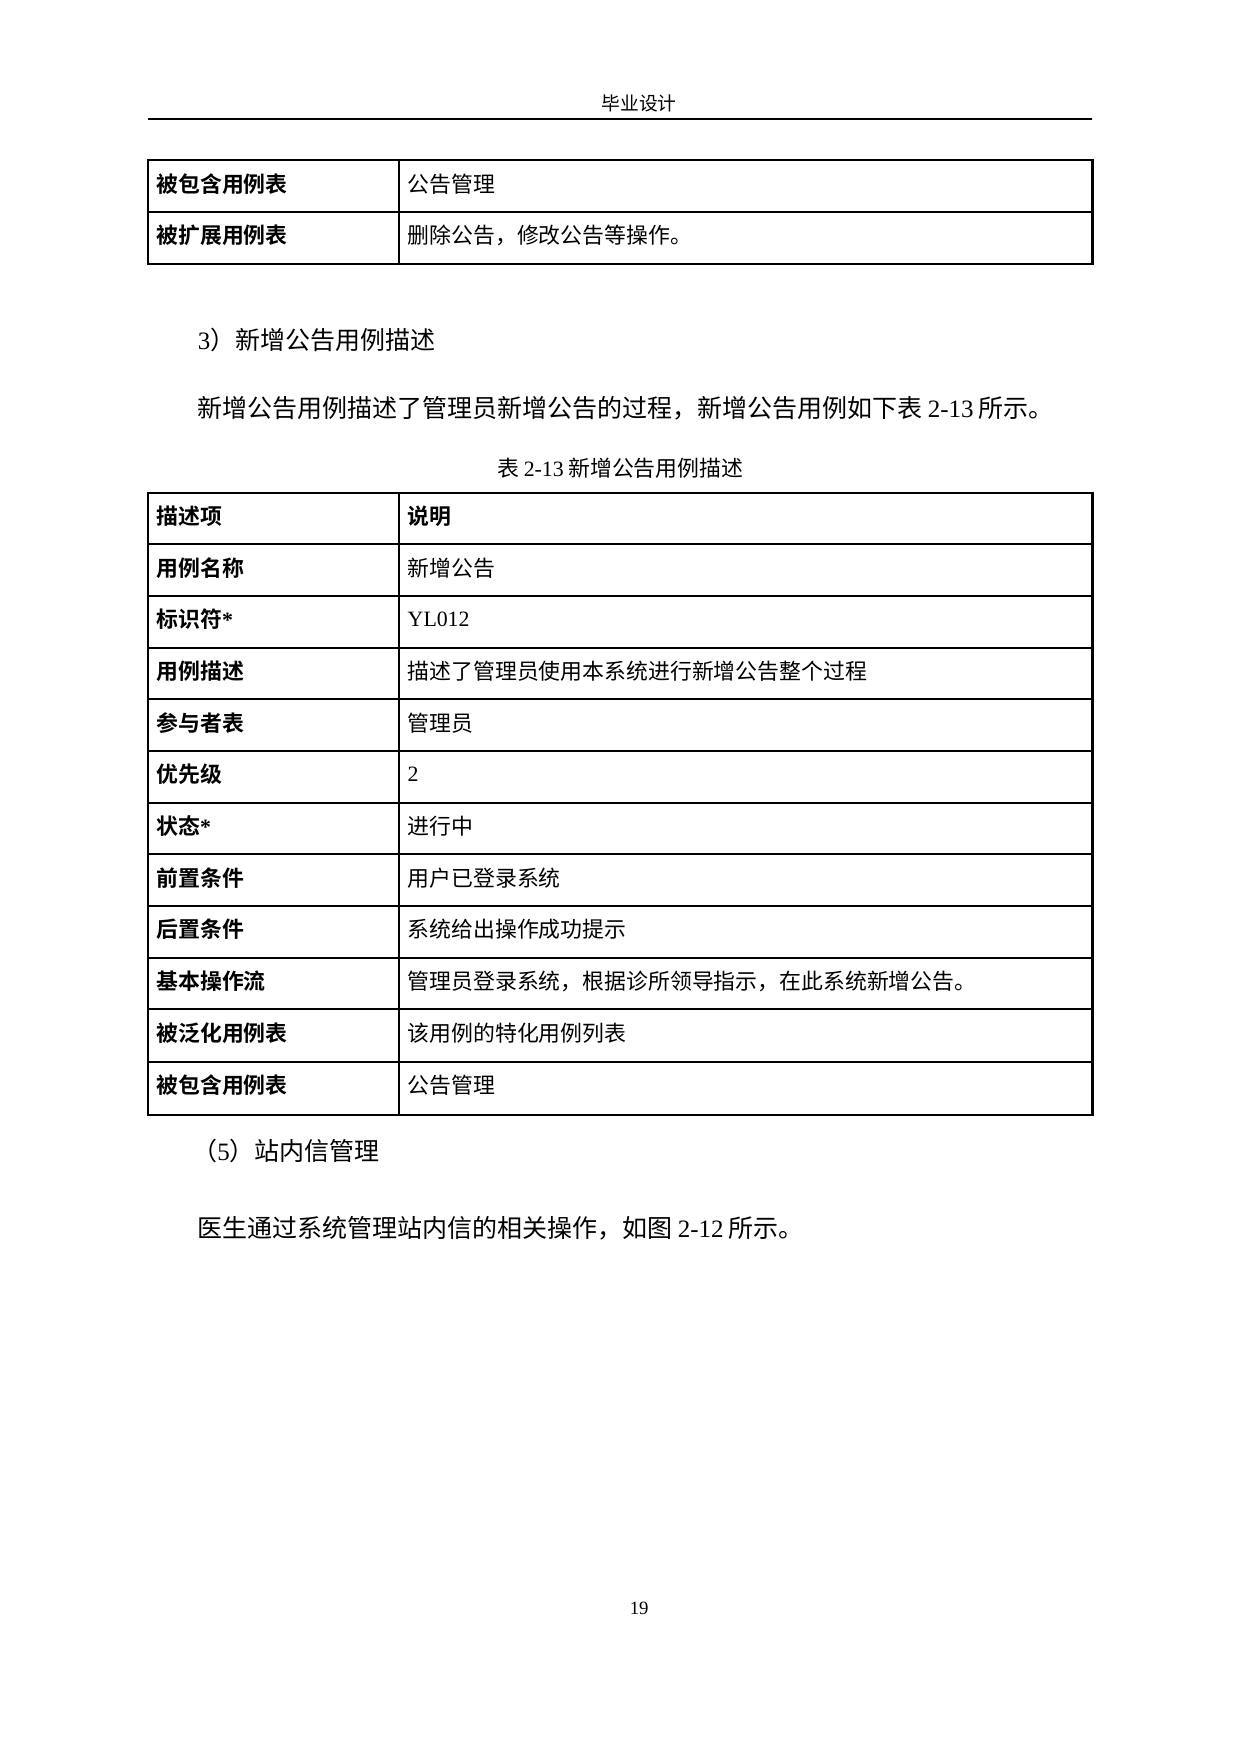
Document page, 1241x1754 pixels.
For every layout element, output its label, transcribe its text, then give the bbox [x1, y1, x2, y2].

table_cell 用例名称 [149, 545, 398, 595]
table_cell 状态* [149, 804, 398, 853]
table_cell 被扩展用例表 [149, 213, 398, 262]
table_header 描述项 [149, 494, 398, 543]
text 医生通过系统管理站内信的相关操作，如图2-12所示。 [148, 1192, 1092, 1260]
table_cell 该用例的特化用例列表 [400, 1010, 1091, 1061]
table_cell YL012 [400, 597, 1091, 647]
table_cell 进行中 [400, 804, 1091, 853]
table_cell 被包含用例表 [149, 1063, 398, 1113]
table_cell 管理员登录系统，根据诊所领导指示，在此系统新增公告。 [400, 959, 1091, 1008]
table_cell 管理员 [400, 700, 1091, 750]
table_cell 标识符* [149, 597, 398, 647]
table_cell 公告管理 [400, 1063, 1091, 1113]
text （5）站内信管理 [192, 1116, 1092, 1183]
table_cell 被泛化用例表 [149, 1010, 398, 1061]
table_cell 系统给出操作成功提示 [400, 907, 1091, 957]
text 新增公告用例描述了管理员新增公告的过程，新增公告用例如下表2-13所示。 [148, 373, 1092, 441]
table_cell 基本操作流 [149, 959, 398, 1008]
table_cell 删除公告，修改公告等操作。 [400, 213, 1091, 262]
text 表2-13新增公告用例描述 [148, 450, 1092, 484]
table_header 说明 [400, 494, 1091, 543]
table_cell 参与者表 [149, 700, 398, 750]
table_cell 后置条件 [149, 907, 398, 957]
table_cell 用户已登录系统 [400, 855, 1091, 905]
table_cell 公告管理 [400, 161, 1091, 211]
table_cell 新增公告 [400, 545, 1091, 595]
table_cell 前置条件 [149, 855, 398, 905]
table_cell 用例描述 [149, 649, 398, 698]
table_cell 被包含用例表 [149, 161, 398, 211]
table_cell 描述了管理员使用本系统进行新增公告整个过程 [400, 649, 1091, 698]
table_cell 2 [400, 752, 1091, 802]
table_cell 优先级 [149, 752, 398, 802]
text 3）新增公告用例描述 [154, 305, 1092, 373]
